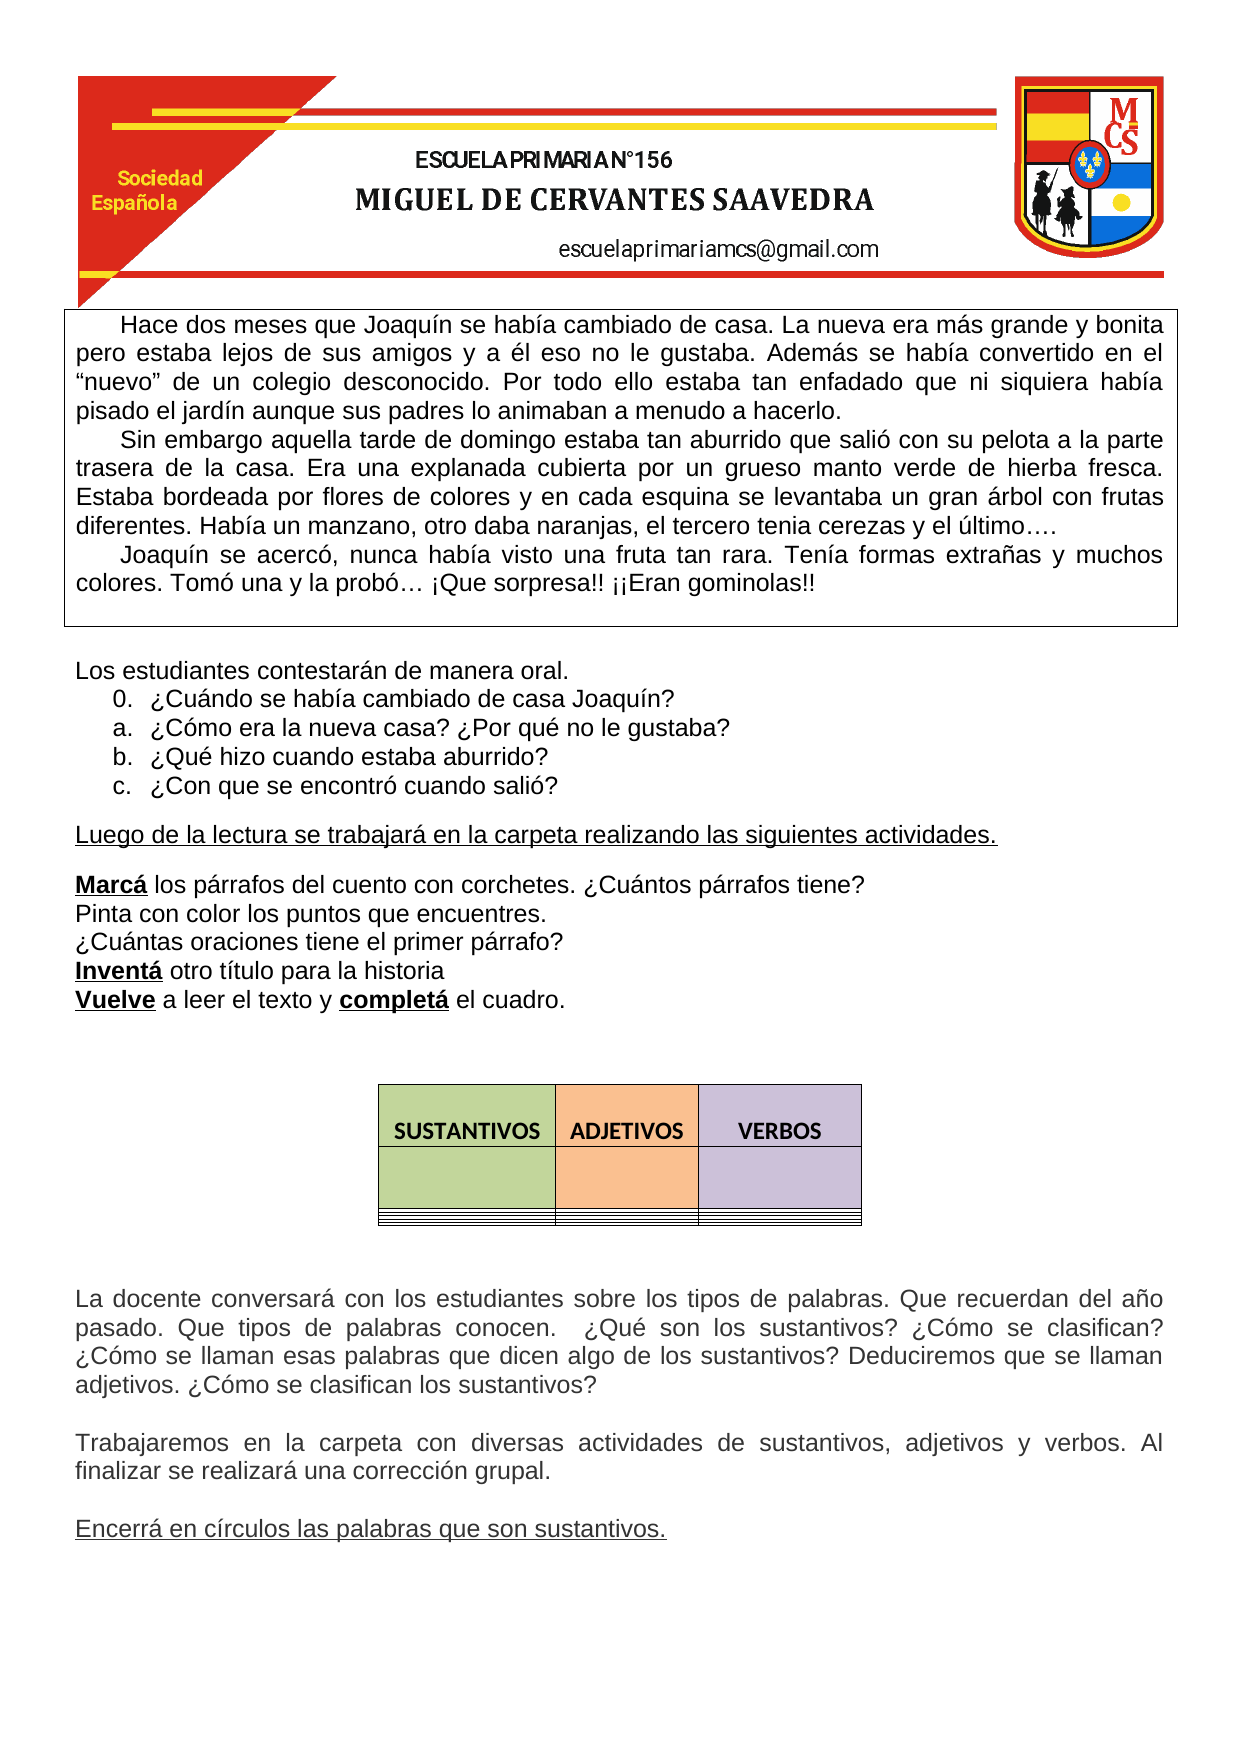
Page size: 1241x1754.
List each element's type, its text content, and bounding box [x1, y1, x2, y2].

text Inventá otro título para la historia [75, 956, 1165, 985]
list ¿Cómo era la nueva casa? ¿Por qué no le gustaba? [112, 713, 1165, 742]
text ¿Cuántas oraciones tiene el primer párrafo? [75, 927, 1165, 956]
table_header SUSTANTIVOS [379, 1085, 555, 1146]
text Luego de la lectura se trabajará en la carpeta realizando las siguientes actividades. [75, 820, 1165, 849]
text Vuelve a leer el texto y completá el cuadro. [75, 985, 1165, 1013]
table_cell [379, 1147, 555, 1208]
text Los estudiantes contestarán de manera oral. [75, 656, 1165, 684]
text Encerrá en círculos las palabras que son sustantivos. [75, 1514, 1165, 1543]
table_header VERBOS [699, 1085, 861, 1146]
text Marcá los párrafos del cuento con corchetes. ¿Cuántos párrafos tiene? [75, 870, 1165, 898]
list ¿Cuándo se había cambiado de casa Joaquín? [112, 684, 1165, 713]
table_header ADJETIVOS [556, 1085, 698, 1146]
picture [75, 73, 1166, 309]
list ¿Qué hizo cuando estaba aburrido? [112, 742, 1165, 771]
table_cell [699, 1147, 861, 1208]
text La docente conversará con los estudiantes sobre los tipos de palabras. Que recuerdan del año pasado. Que tipos de palabras conocen. ¿Qué son los sustantivos? ¿Cómo se clasifican? ¿Cómo se llaman esas palabras que dicen algo de los sustantivos? Deduciremos que se llaman adjetivos. ¿Cómo se clasifican los sustantivos? [75, 1284, 1165, 1399]
text Pinta con color los puntos que encuentres. [75, 898, 1165, 927]
list ¿Con que se encontró cuando salió? [112, 771, 1165, 799]
text Trabajaremos en la carpeta con diversas actividades de sustantivos, adjetivos y verbos. Al finalizar se realizará una corrección grupal. [75, 1428, 1165, 1485]
table_cell [556, 1147, 698, 1208]
